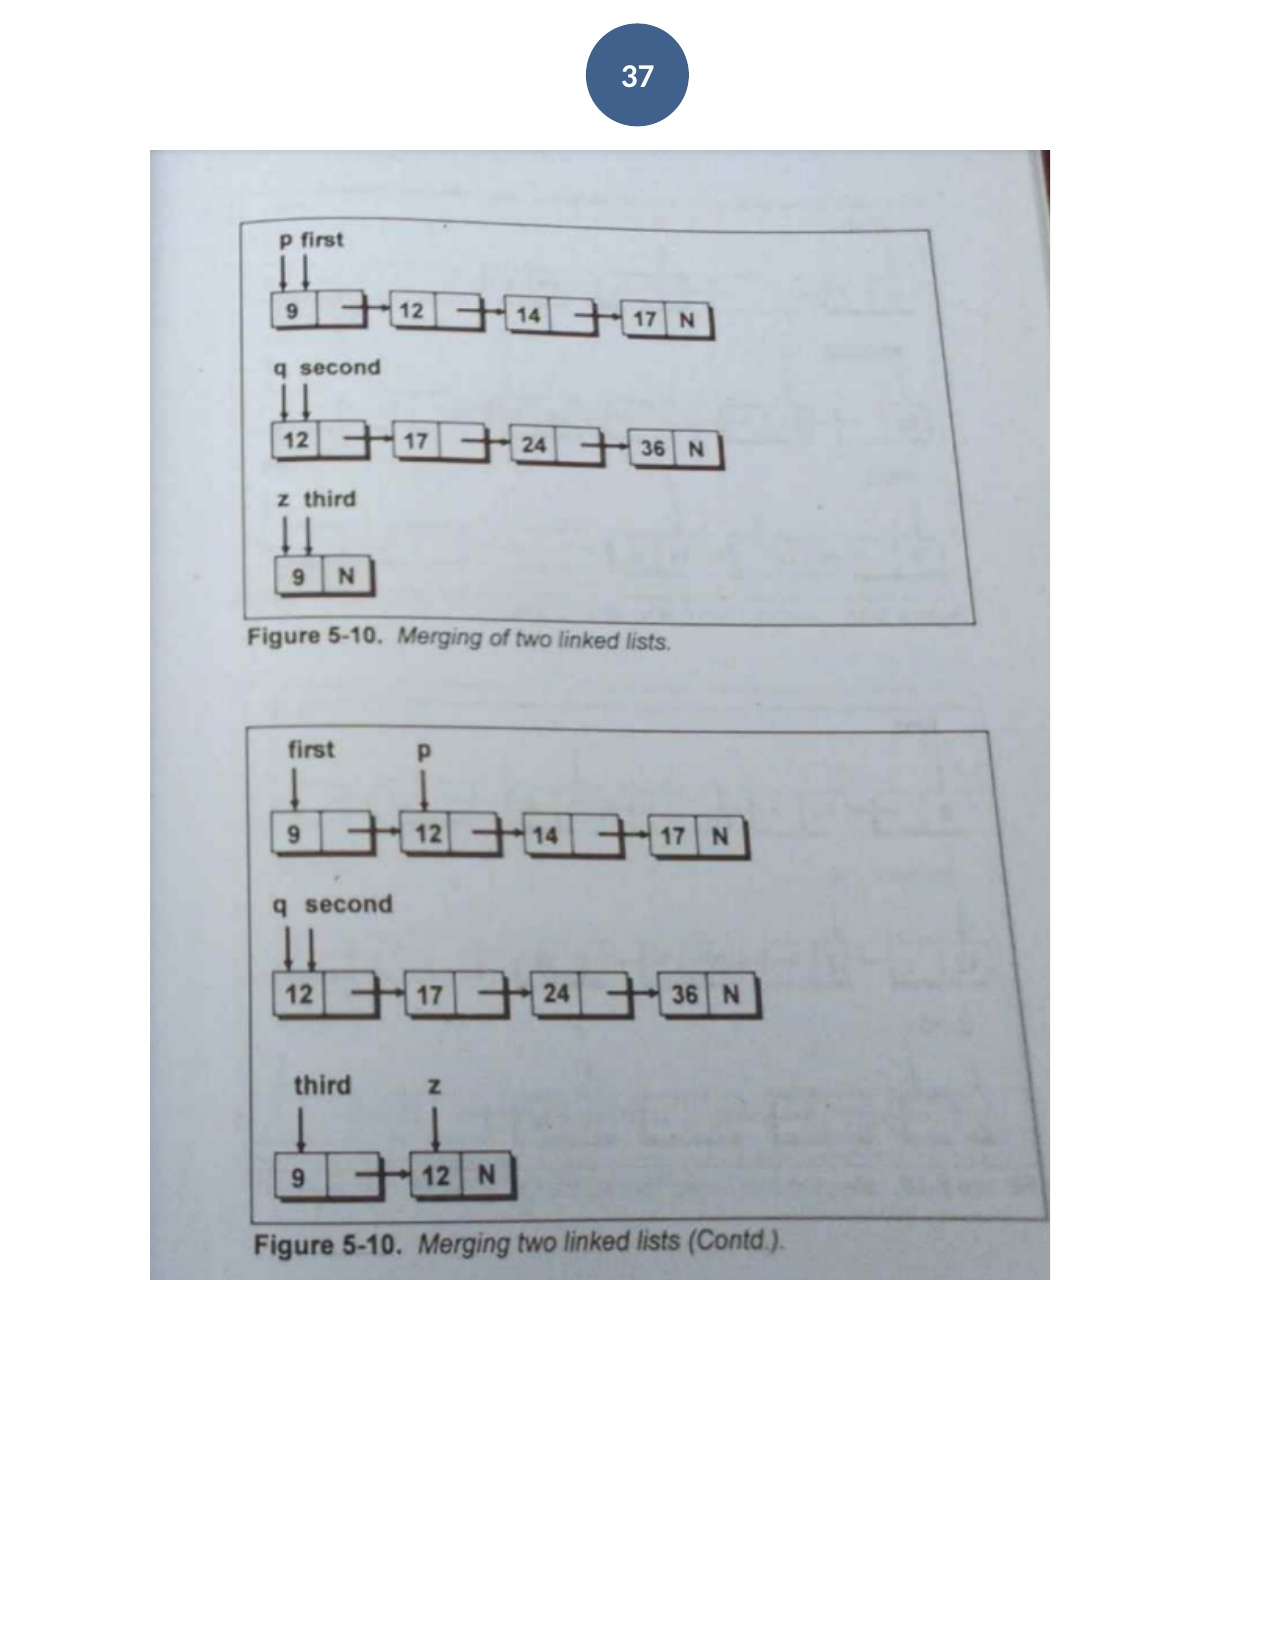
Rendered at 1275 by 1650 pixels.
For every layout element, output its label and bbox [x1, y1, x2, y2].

picture [150, 150, 1050, 1280]
